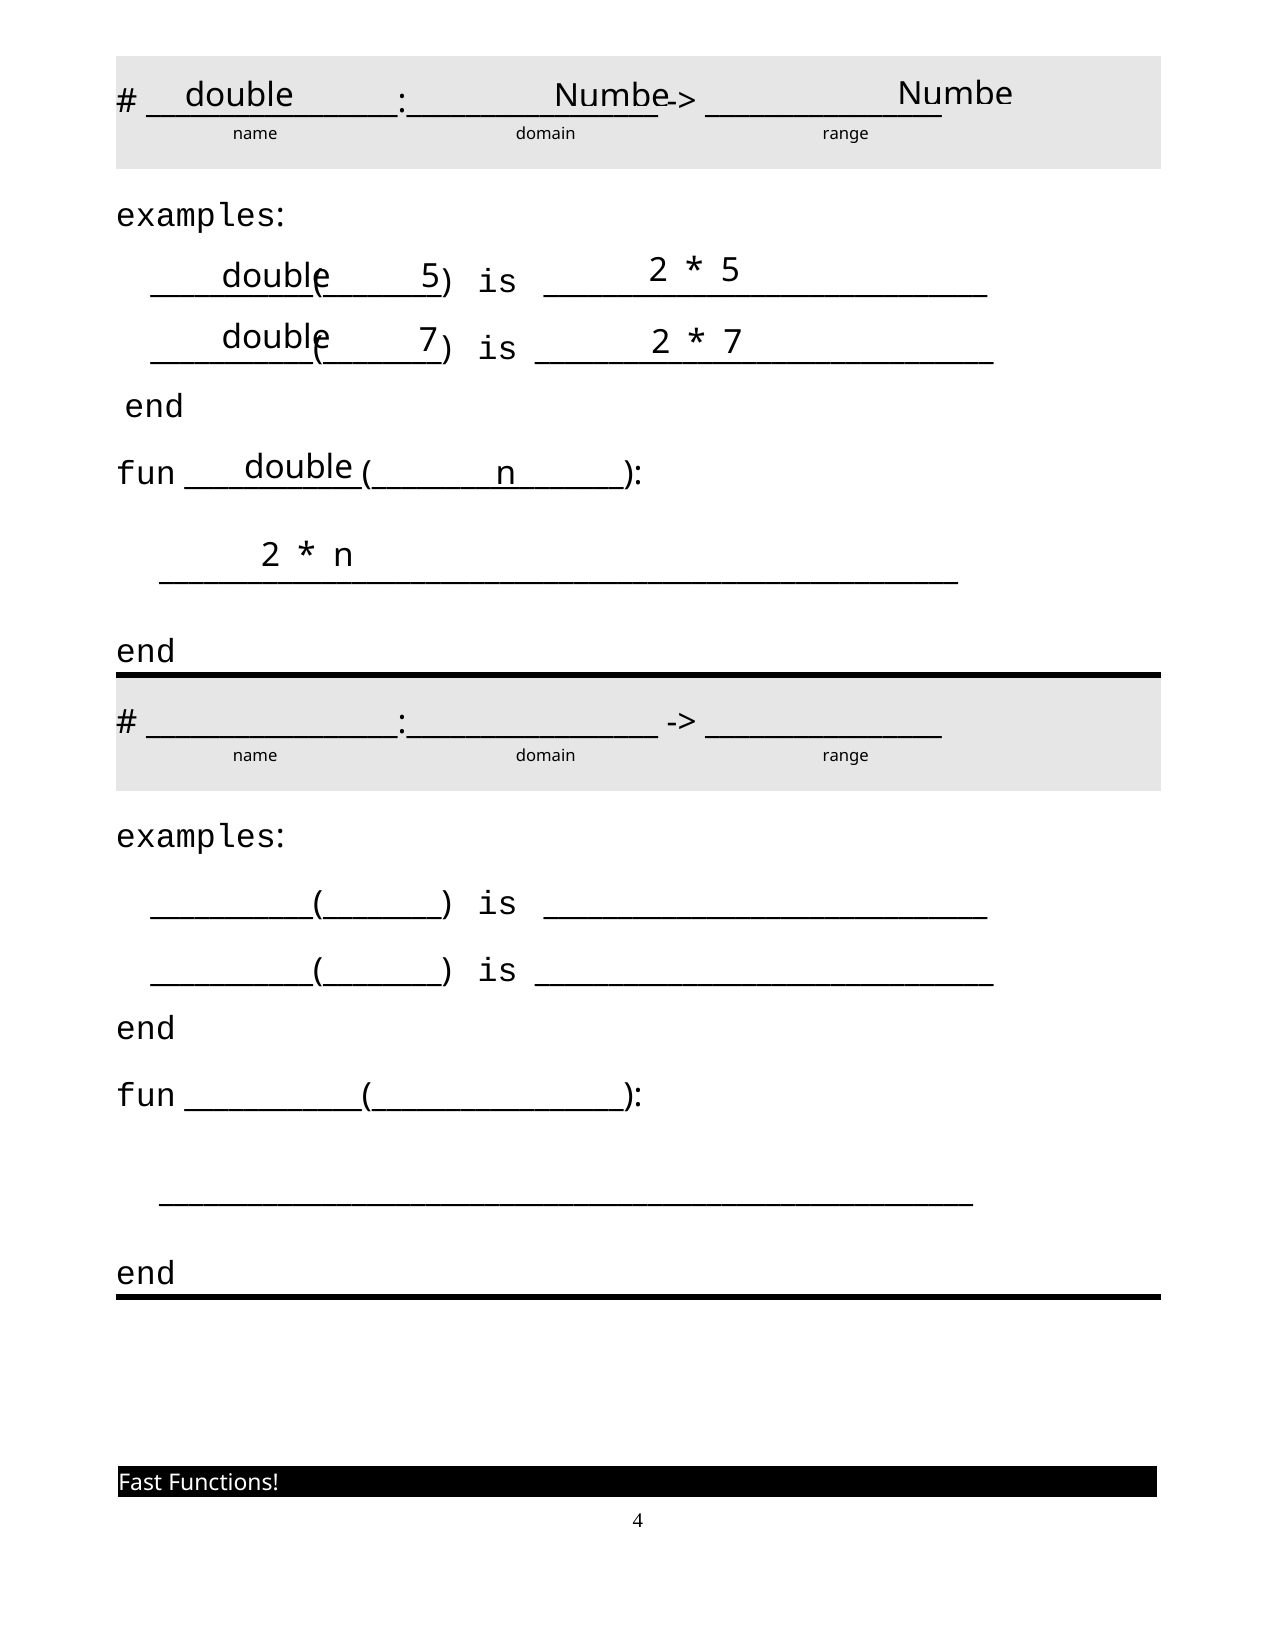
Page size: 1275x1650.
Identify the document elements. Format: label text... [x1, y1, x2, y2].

table_cell examples: ___________(________) is ______________________________ [116, 170, 1161, 303]
table_cell ___________(________) is _______________________________ end fun ____________(_________________): [116, 303, 1161, 494]
table_cell # _________________:_________________ -> ________________ name domain range [116, 678, 1161, 791]
subtitle Fast Functions! [118, 1466, 1157, 1497]
table_cell _______________________________________________________ end [116, 1116, 1161, 1294]
table_cell ______________________________________________________ end [116, 494, 1161, 672]
table_cell examples: ___________(________) is ______________________________ [116, 791, 1161, 924]
table_cell ___________(________) is _______________________________ end fun ____________(_________________): [116, 925, 1161, 1116]
table_header # _________________:_________________ -> ________________ name domain range [116, 56, 1161, 169]
